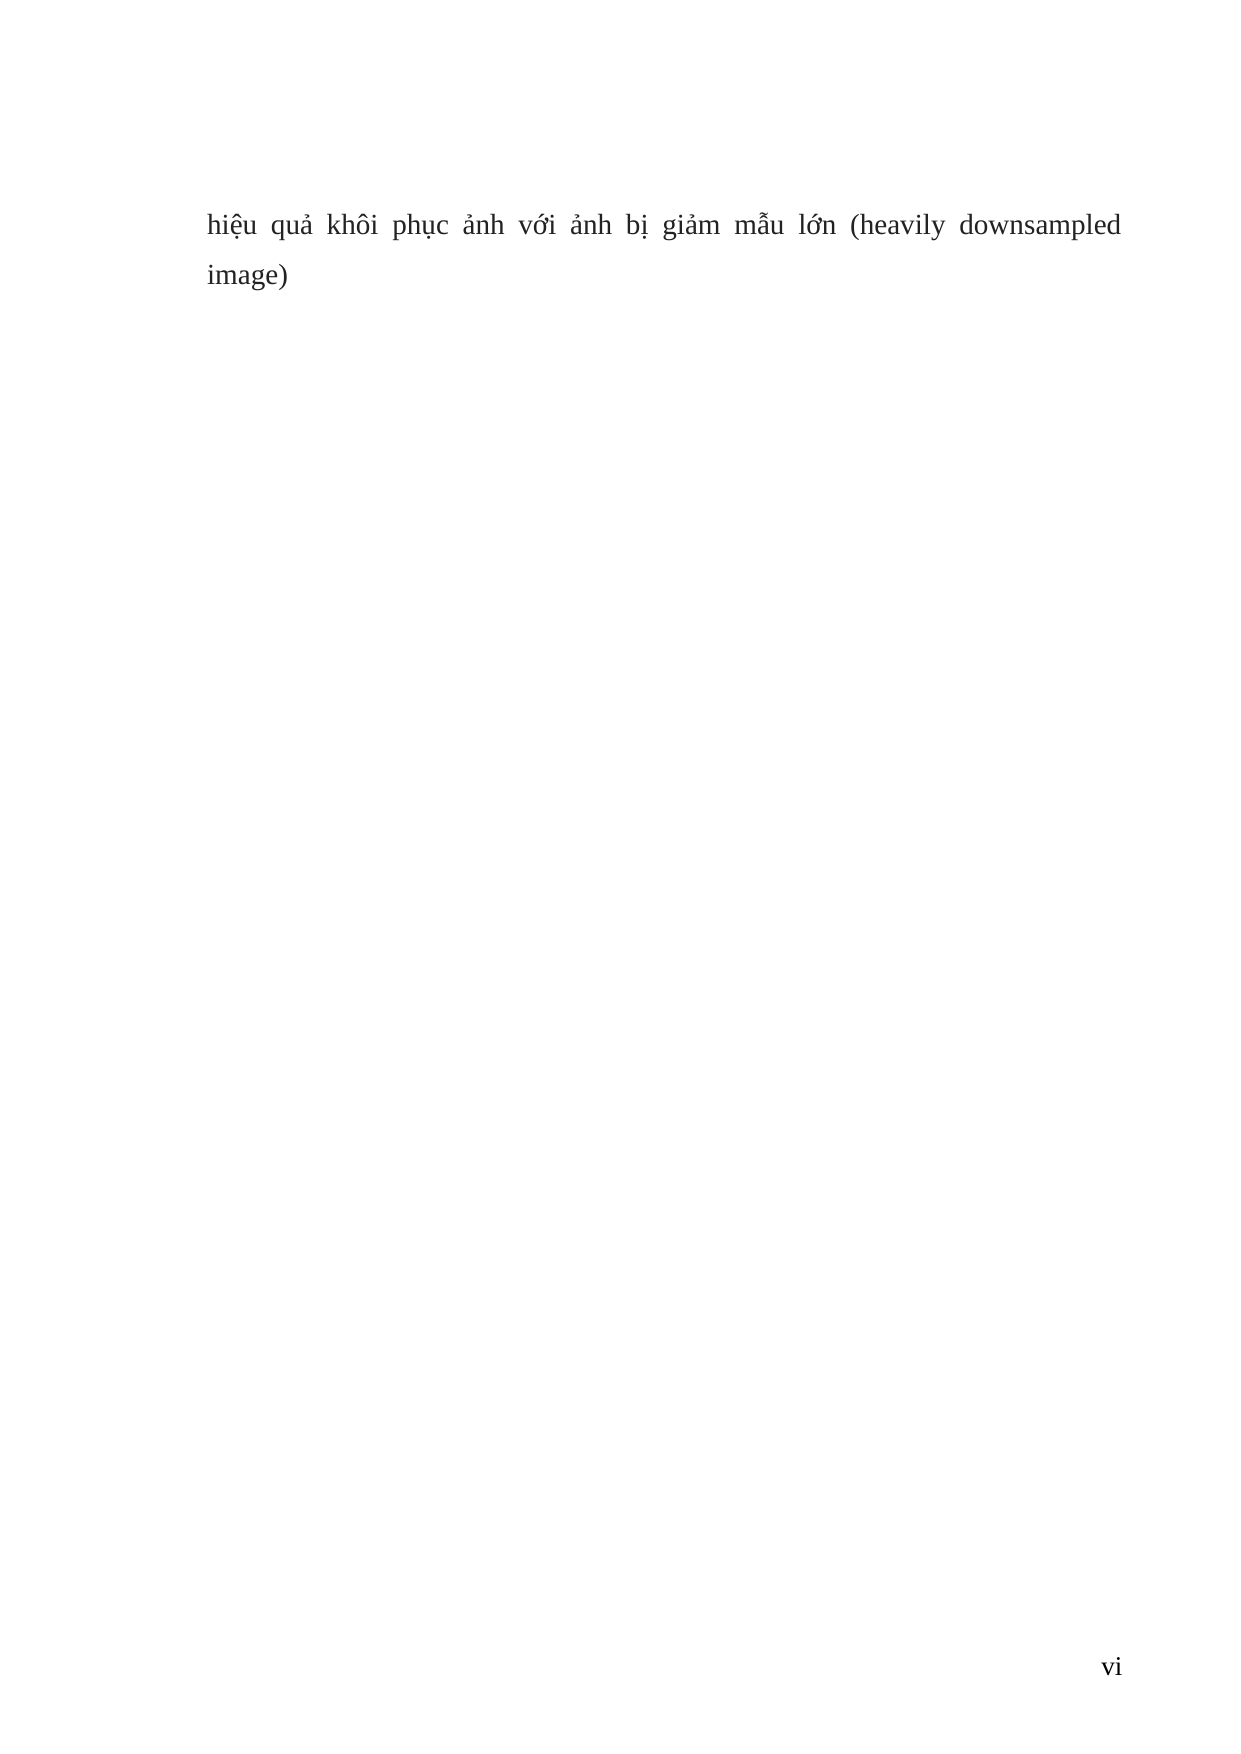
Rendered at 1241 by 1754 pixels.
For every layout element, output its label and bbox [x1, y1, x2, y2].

text [207, 240, 1122, 291]
